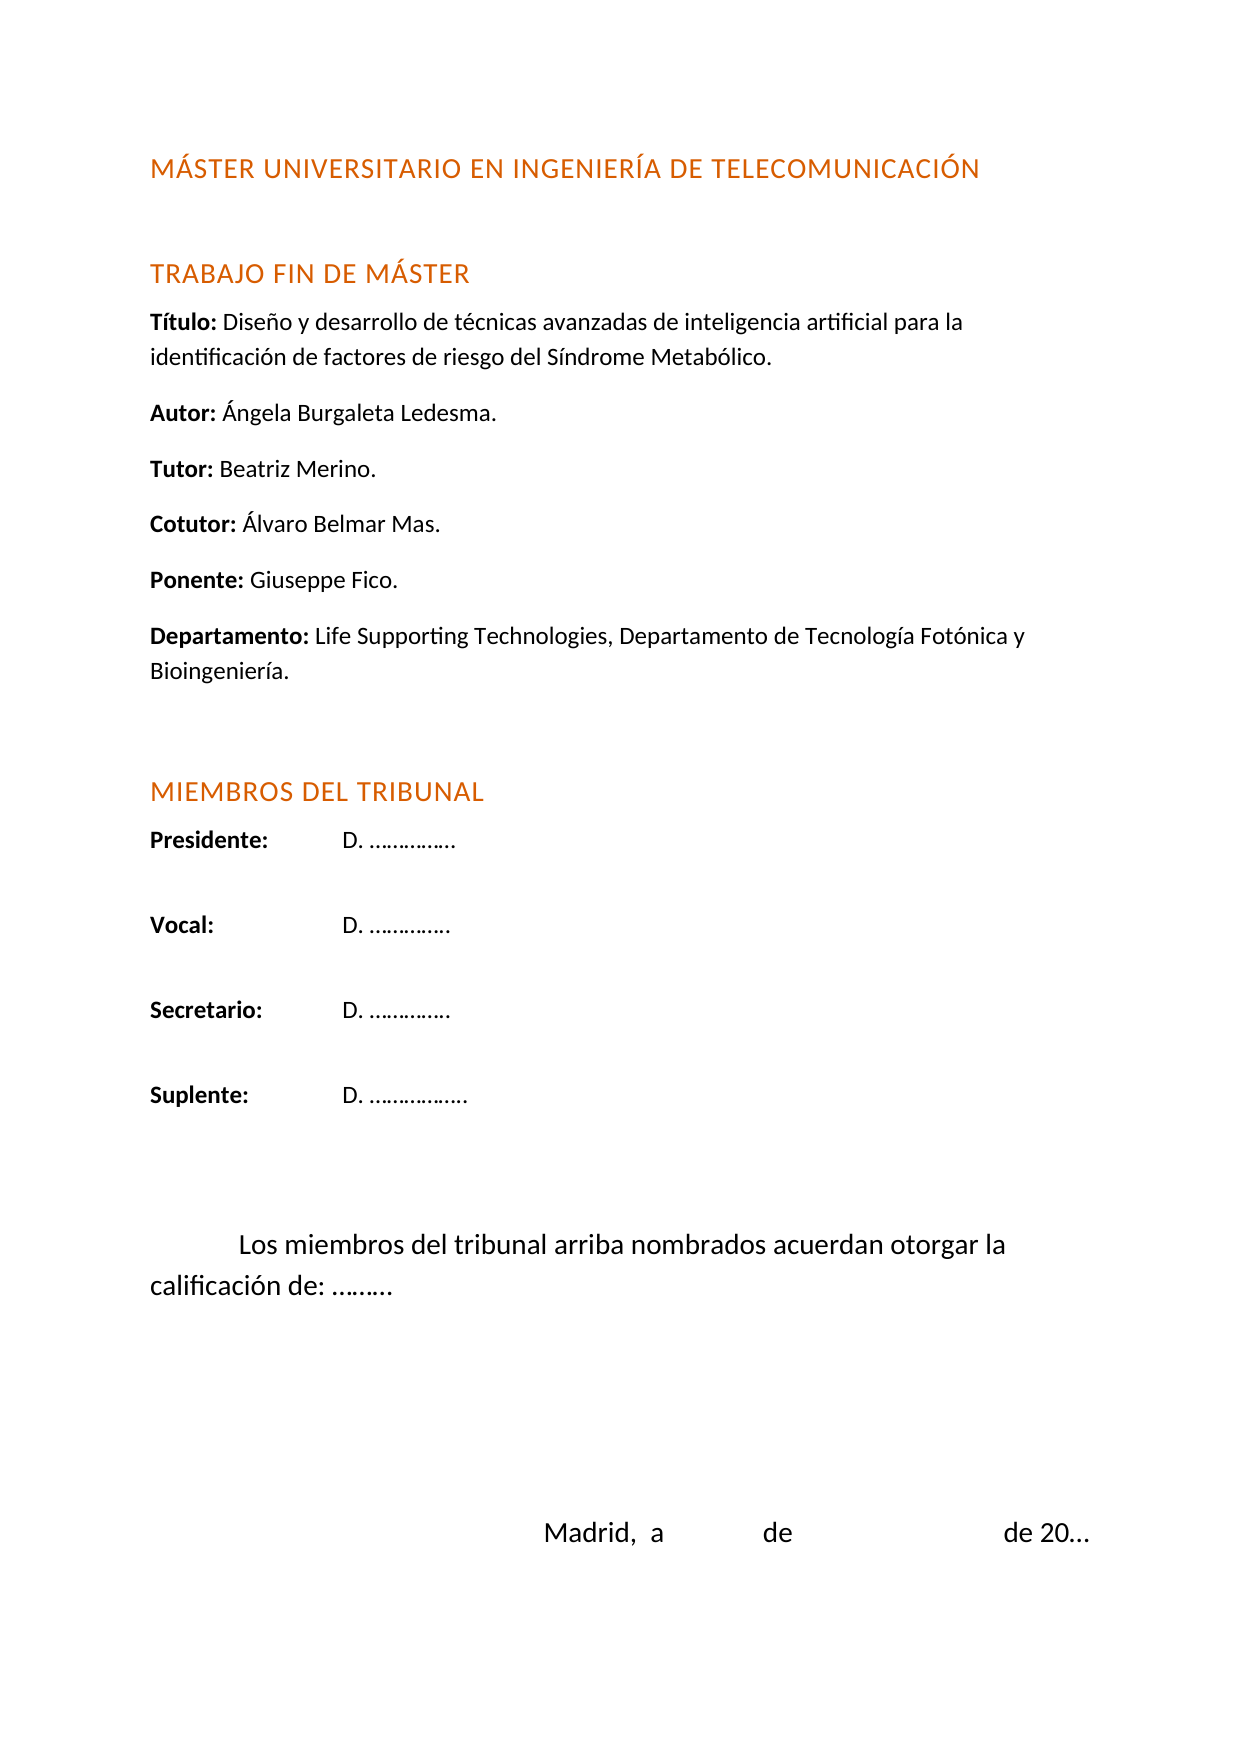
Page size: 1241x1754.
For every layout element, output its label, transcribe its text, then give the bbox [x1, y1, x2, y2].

text Vocal: D. ………….. [150, 909, 1090, 940]
text Presidente: D. …………… [150, 824, 1090, 855]
text Los miembros del tribunal arriba nombrados acuerdan otorgar la calificación de: ……… [150, 1226, 1090, 1303]
text Tutor: Beatriz Merino. [150, 453, 1090, 483]
text Madrid, a de de 20… [150, 1514, 1090, 1550]
text Cotutor: Álvaro Belmar Mas. [150, 509, 1090, 539]
text Secretario: D. ………….. [150, 994, 1090, 1025]
text Título: Diseño y desarrollo de técnicas avanzadas de inteligencia artificial para la identificación de factores de riesgo del Síndrome Metabólico. [150, 306, 1090, 372]
title MÁSTER uNIVERSITARIO EN INGENIERÍA DE TELECOMUNICACIÓN [150, 150, 1090, 186]
text Ponente: Giuseppe Fico. [150, 564, 1090, 595]
text Departamento: Life Supporting Technologies, Departamento de Tecnología Fotónica y Bioingeniería. [150, 620, 1090, 686]
text Suplente: D. …………….. [150, 1079, 1090, 1110]
title trabajo fin de MÁSTER [150, 255, 1090, 290]
title Miembros del Tribunal [150, 773, 1090, 808]
text Autor: Ángela Burgaleta Ledesma. [150, 397, 1090, 427]
